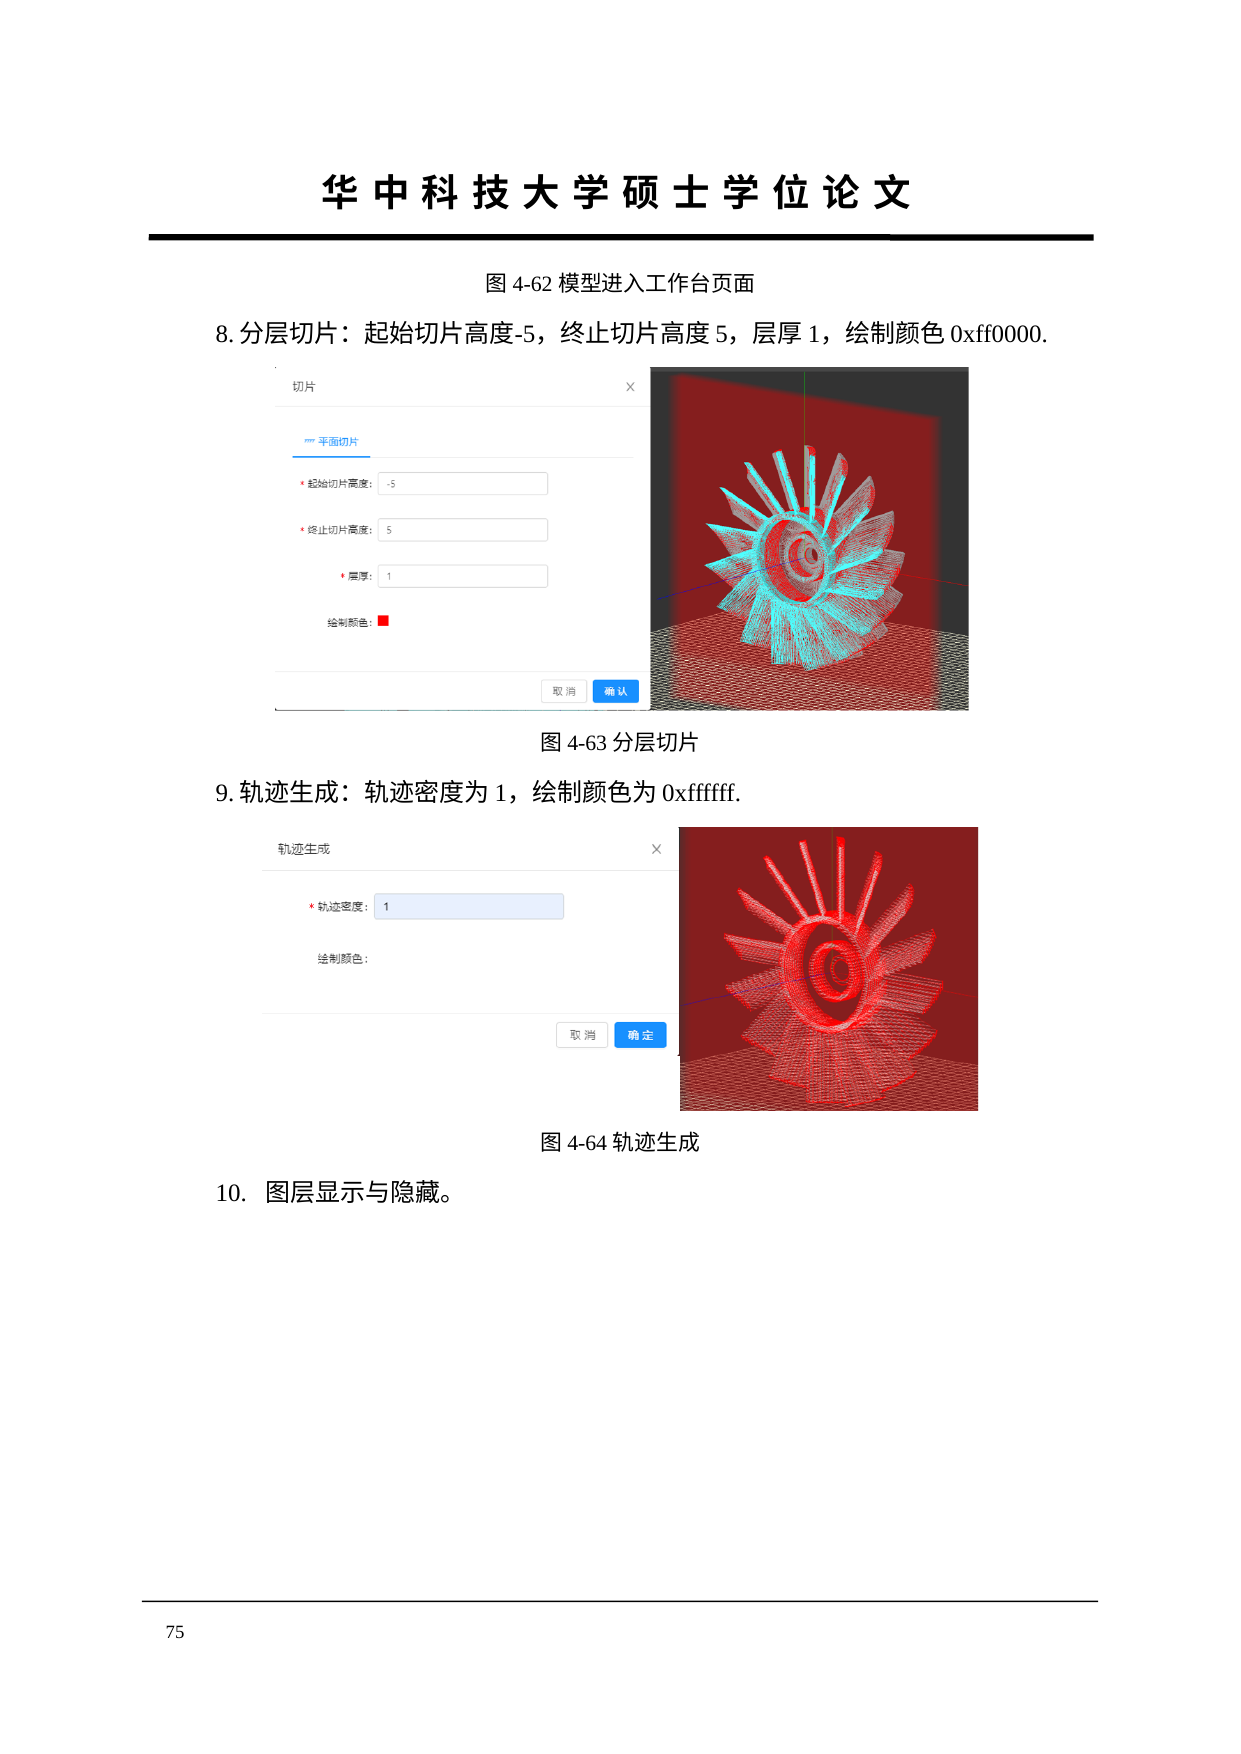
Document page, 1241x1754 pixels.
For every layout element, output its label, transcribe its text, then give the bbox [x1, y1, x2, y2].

picture [271, 367, 969, 711]
picture [262, 827, 979, 1111]
list 轨迹生成：轨迹密度为1，绘制颜色为0xffffff. [165, 773, 1075, 809]
list 图层显示与隐藏。 [165, 1173, 1075, 1209]
list 分层切片：起始切片高度-5，终止切片高度5，层厚1，绘制颜色0xff0000. [165, 313, 1075, 349]
